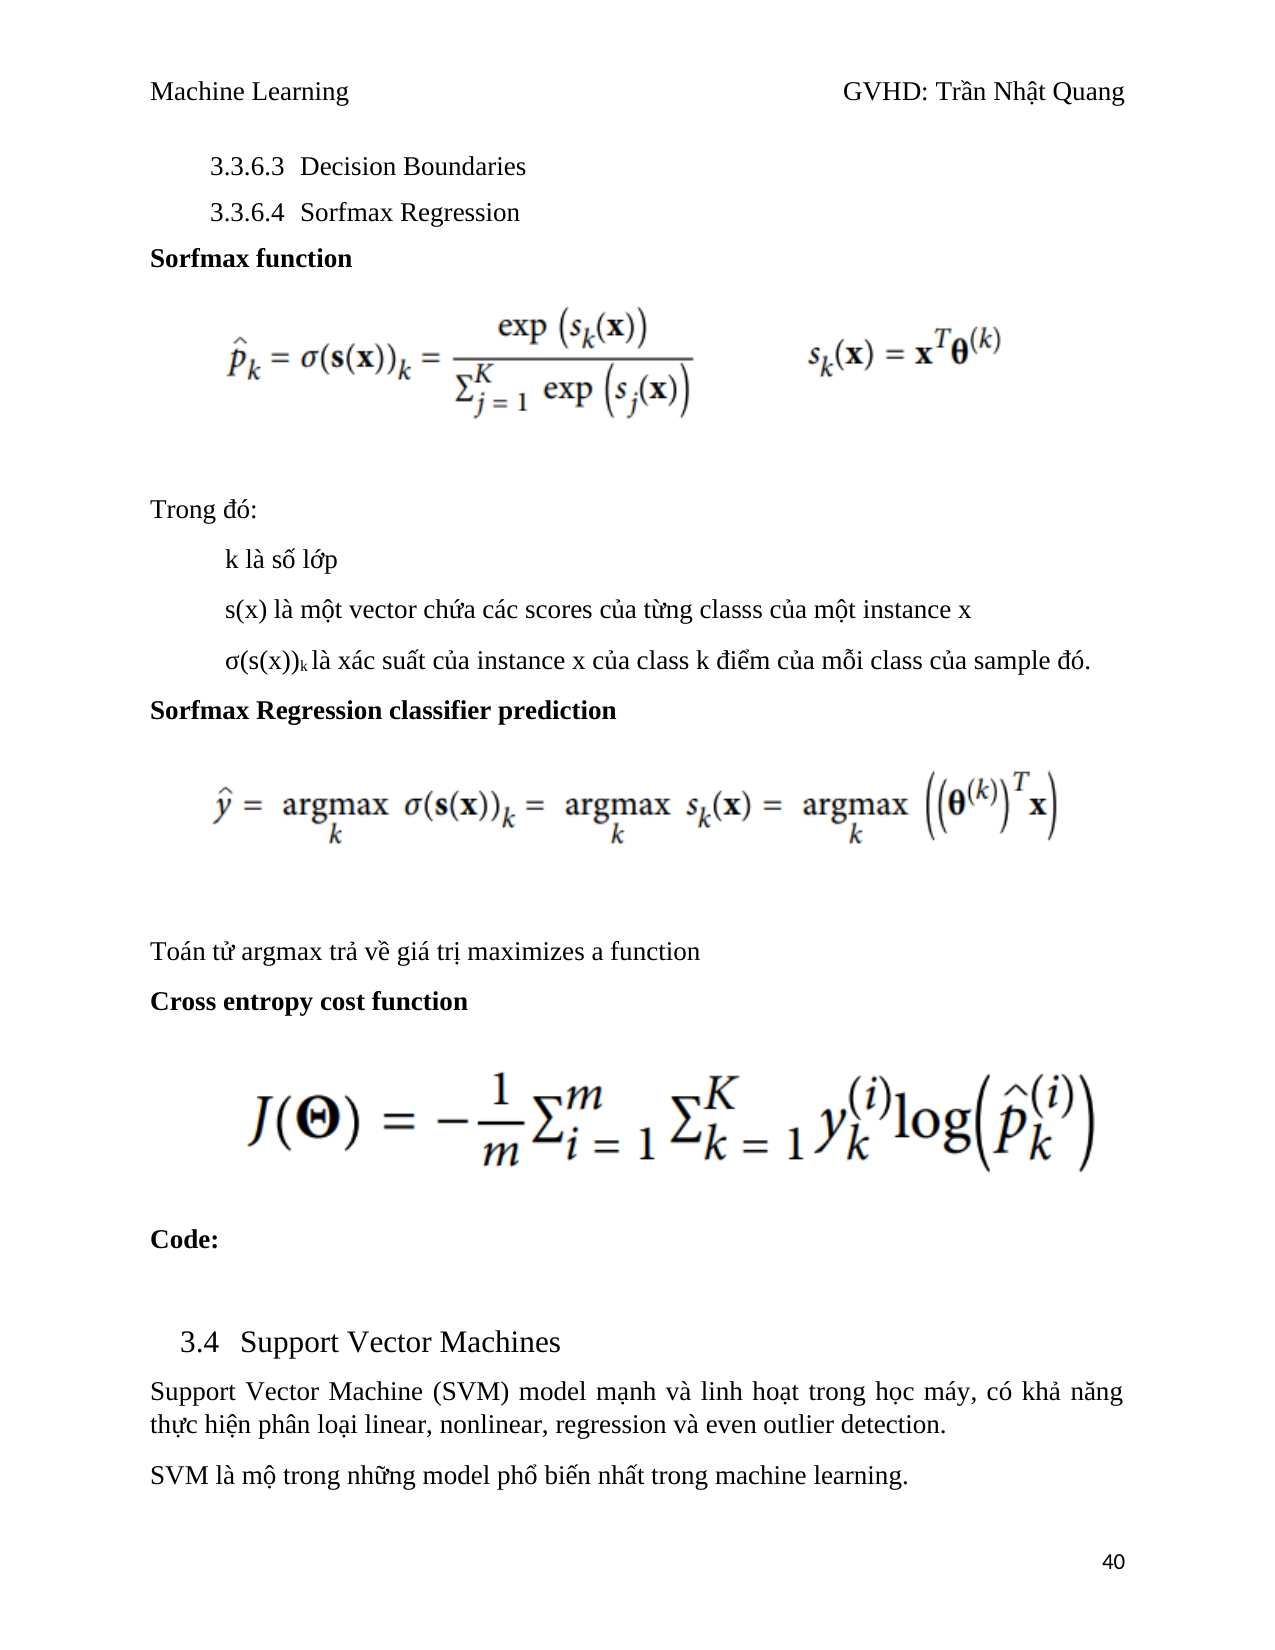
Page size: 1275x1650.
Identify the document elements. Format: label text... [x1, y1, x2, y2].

picture [220, 1051, 1125, 1202]
picture [787, 317, 1025, 399]
text σ(s(x))k là xác suất của instance x của class k điểm của mỗi class của sample đó. [150, 644, 1125, 675]
text Trong đó: [150, 493, 1125, 524]
text s(x) là một vector chứa các scores của từng classs của một instance x [150, 593, 1125, 625]
text Support Vector Machine (SVM) model mạnh và linh hoạt trong học máy, có khả năng thực hiện phân loại linear, nonlinear, regression và even outlier detection. [150, 1375, 1125, 1440]
text Sorfmax function [150, 242, 1125, 273]
subtitle Decision Boundaries [210, 150, 1125, 181]
subtitle Support Vector Machines [180, 1324, 1125, 1360]
subtitle Sorfmax Regression [210, 196, 1125, 227]
text Cross entropy cost function [150, 985, 1125, 1016]
text Toán tử argmax trả về giá trị maximizes a function [150, 935, 1125, 966]
text Sorfmax Regression classifier prediction [150, 694, 1125, 725]
picture [189, 298, 722, 444]
picture [195, 753, 1080, 864]
text SVM là mộ trong những model phổ biến nhất trong machine learning. [150, 1459, 1125, 1490]
text k là số lớp [150, 543, 1125, 574]
